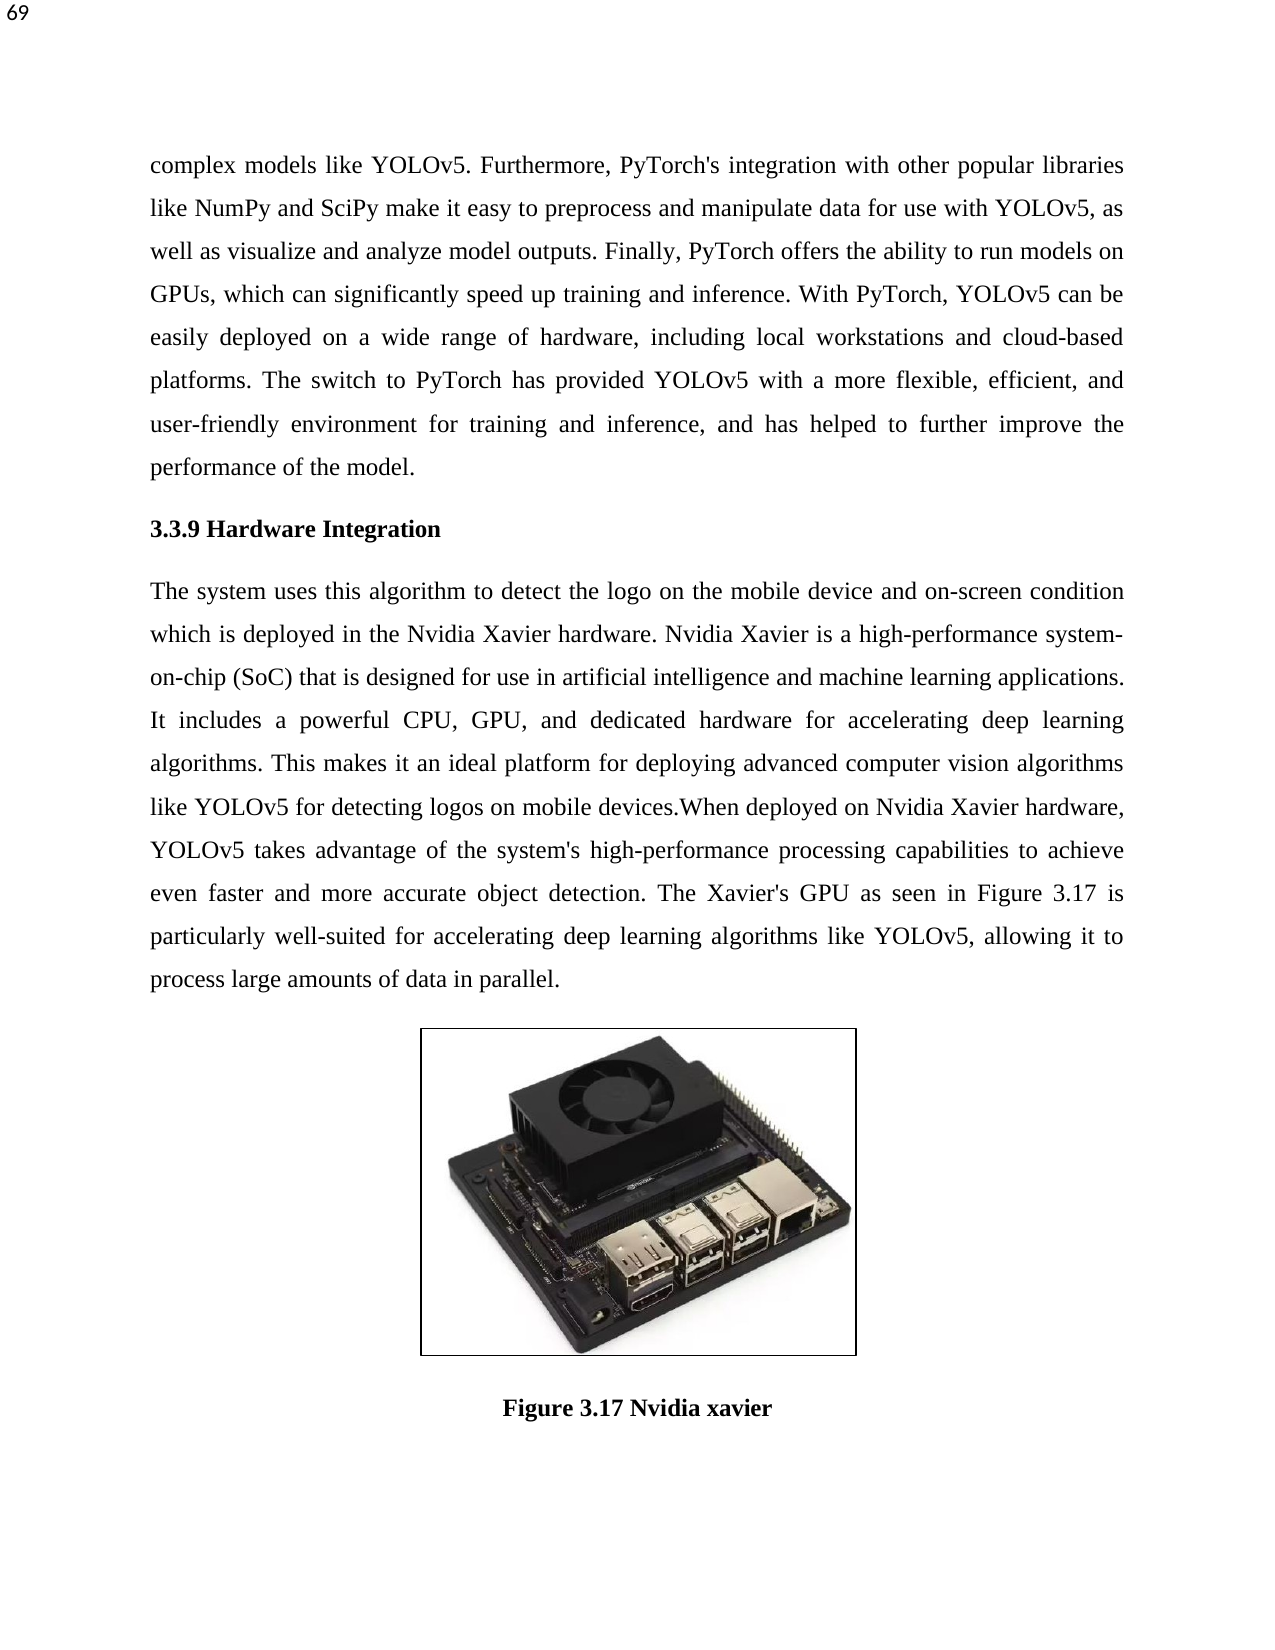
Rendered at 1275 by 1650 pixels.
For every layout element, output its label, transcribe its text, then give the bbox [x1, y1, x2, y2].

text The system uses this algorithm to detect the logo on the mobile device and on-screen condition which is deployed in the Nvidia Xavier hardware. Nvidia Xavier is a high-performance system- on-chip (SoC) that is designed for use in artificial intelligence and machine learning applications. It includes a powerful CPU, GPU, and dedicated hardware for accelerating deep learning algorithms. This makes it an ideal platform for deploying advanced computer vision algorithms like YOLOv5 for detecting logos on mobile devices.When deployed on Nvidia Xavier hardware, YOLOv5 takes advantage of the system's high-performance processing capabilities to achieve even faster and more accurate object detection. The Xavier's GPU as seen in Figure 3.17 is particularly well-suited for accelerating deep learning algorithms like YOLOv5, allowing it to process large amounts of data in parallel. [150, 576, 1125, 993]
text complex models like YOLOv5. Furthermore, PyTorch's integration with other popular libraries like NumPy and SciPy make it easy to preprocess and manipulate data for use with YOLOv5, as well as visualize and analyze model outputs. Finally, PyTorch offers the ability to run models on GPUs, which can significantly speed up training and inference. With PyTorch, YOLOv5 can be easily deployed on a wide range of hardware, including local workstations and cloud-based platforms. The switch to PyTorch has provided YOLOv5 with a more flexible, efficient, and user-friendly environment for training and inference, and has helped to further improve the performance of the model. [150, 150, 1125, 481]
subtitle Hardware Integration [150, 514, 1185, 543]
picture [444, 1030, 855, 1355]
subtitle Figure 3.17 Nvidia xavier [180, 1393, 1095, 1421]
